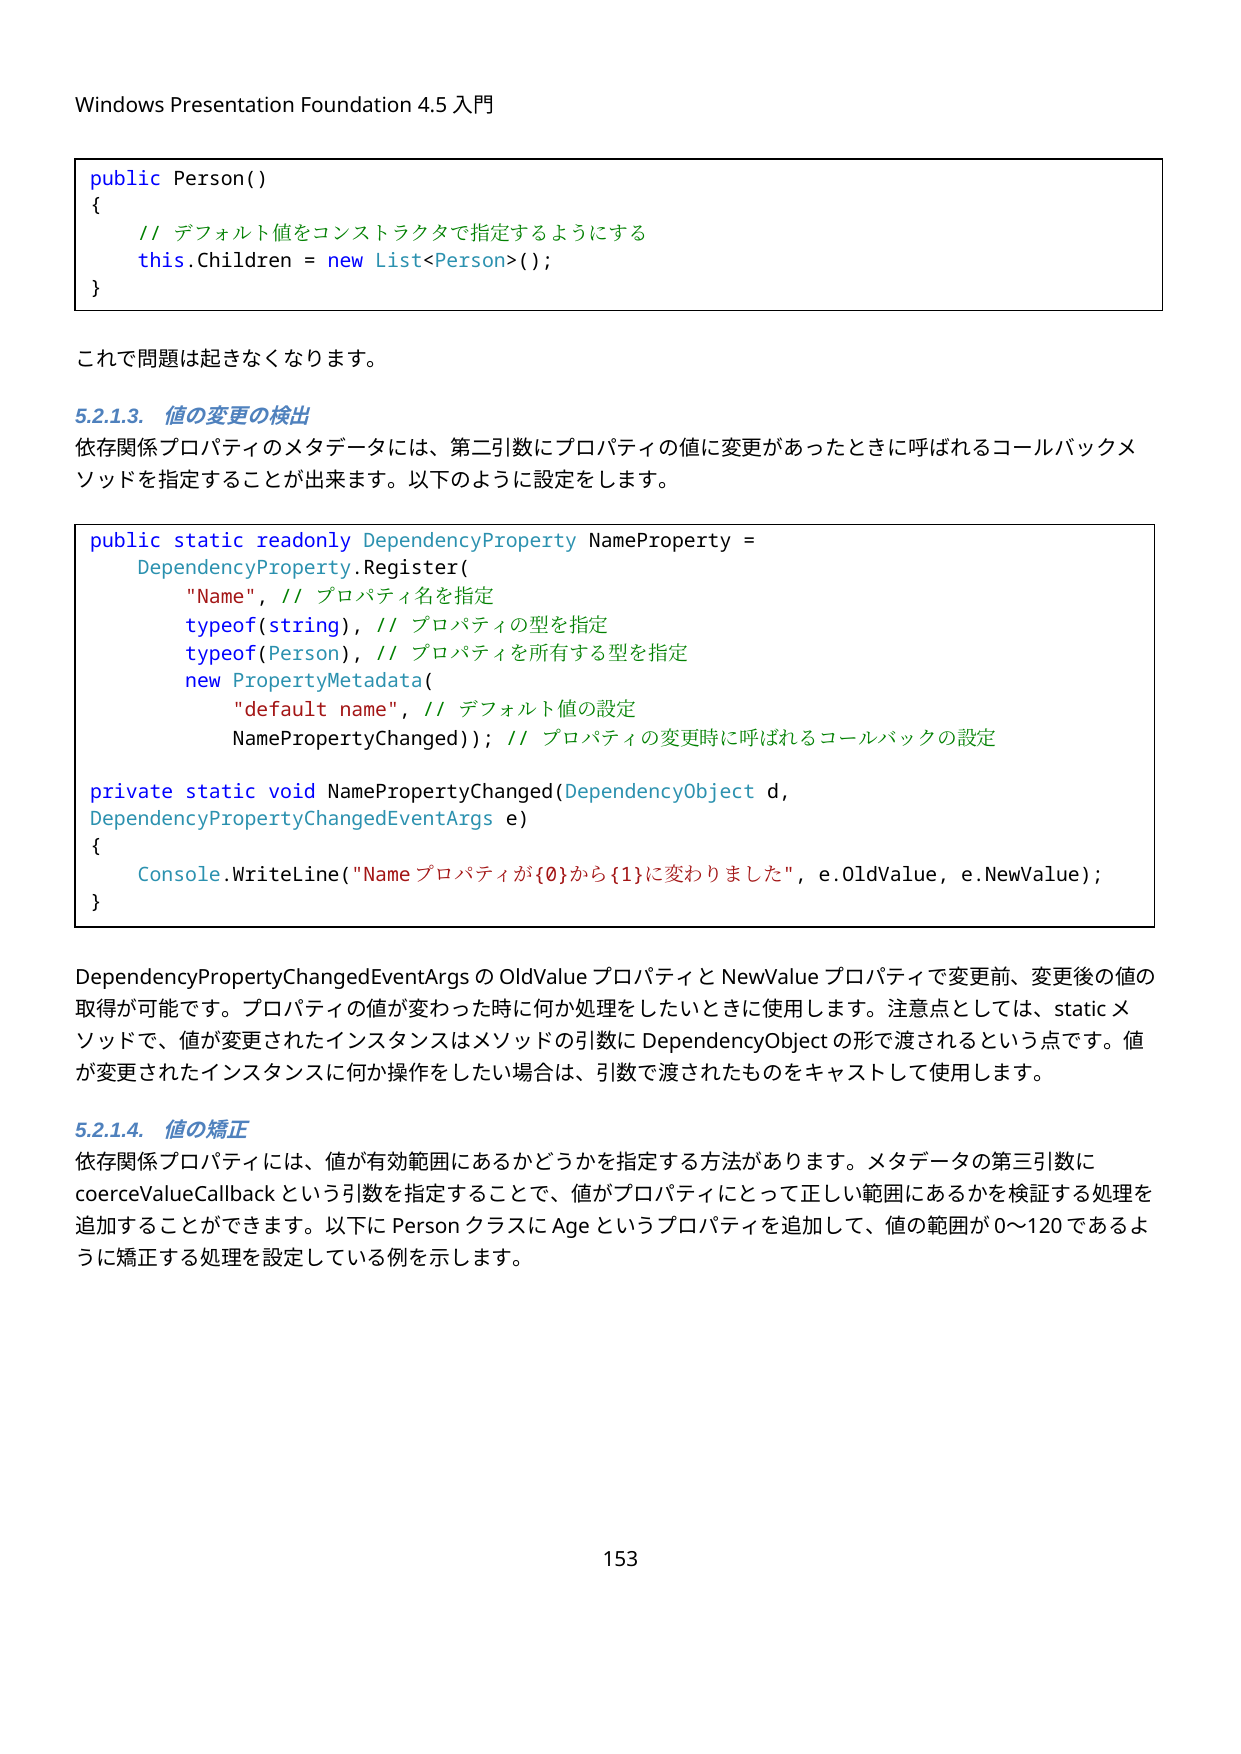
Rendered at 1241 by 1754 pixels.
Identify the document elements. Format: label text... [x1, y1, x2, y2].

text DependencyPropertyChangedEventArgsのOldValueプロパティとNewValueプロパティで変更前、変更後の値の取得が可能です。プロパティの値が変わった時に何か処理をしたいときに使用します。注意点としては、staticメソッドで、値が変更されたインスタンスはメソッドの引数にDependencyObjectの形で渡されるという点です。値が変更されたインスタンスに何か操作をしたい場合は、引数で渡されたものをキャストして使用します。 [75, 960, 1165, 1088]
text これで問題は起きなくなります。 [75, 341, 1165, 373]
text 依存関係プロパティには、値が有効範囲にあるかどうかを指定する方法があります。メタデータの第三引数にcoerceValueCallbackという引数を指定することで、値がプロパティにとって正しい範囲にあるかを検証する処理を追加することができます。以下にPersonクラスにAgeというプロパティを追加して、値の範囲が0～120であるように矯正する処理を設定している例を示します。 [75, 1145, 1165, 1273]
text 依存関係プロパティのメタデータには、第二引数にプロパティの値に変更があったときに呼ばれるコールバックメソッドを指定することが出来ます。以下のように設定をします。 [75, 430, 1165, 494]
subtitle 値の変更の検出 [75, 398, 1165, 430]
subtitle 値の矯正 [75, 1113, 1165, 1145]
